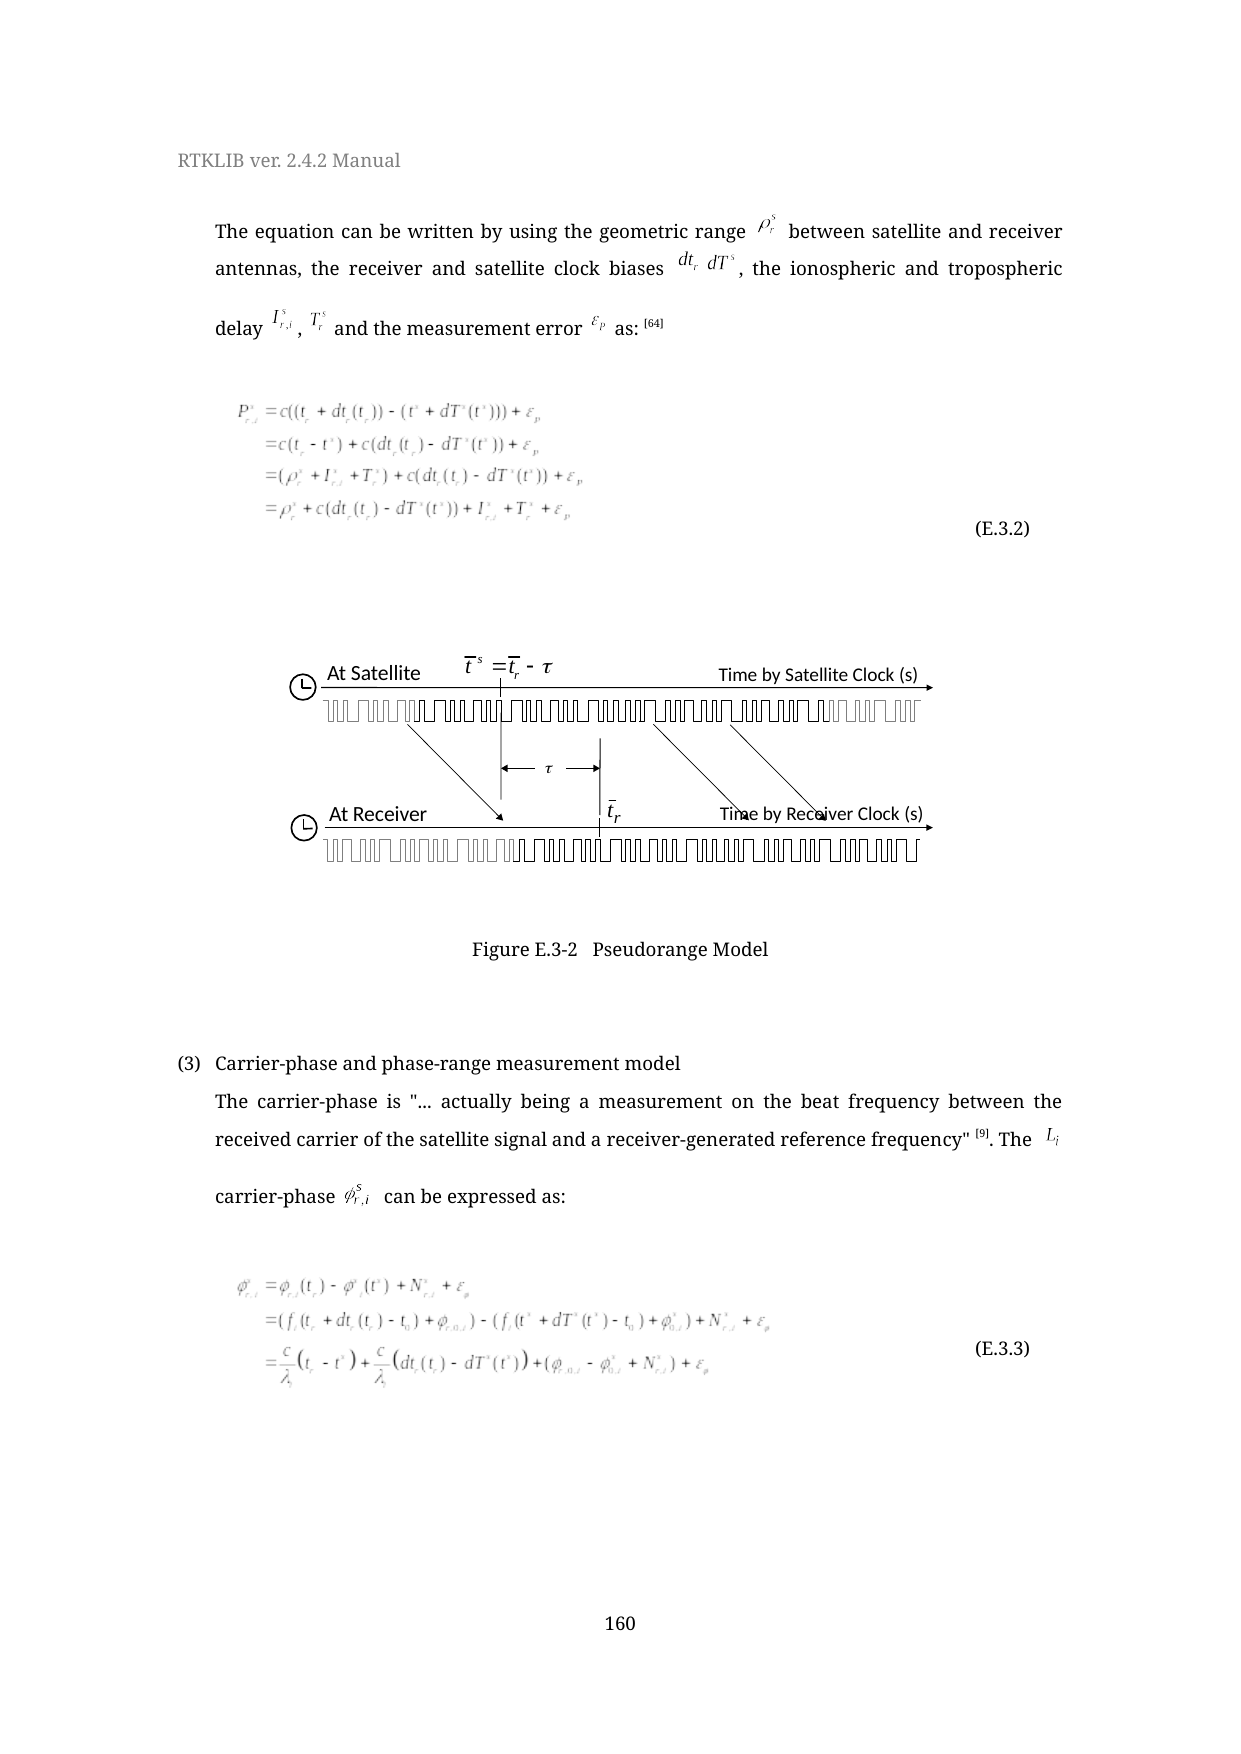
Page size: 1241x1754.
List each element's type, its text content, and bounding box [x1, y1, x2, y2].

text The carrier-phase is "... actually being a measurement on the beat frequency between the received carrier of the satellite signal and a receiver-generated reference frequency" [9]. The carrier-phase can be expressed as: [215, 1082, 1063, 1234]
text The equation can be written by using the geometric range between satellite and receiver antennas, the receiver and satellite clock biases , the ionospheric and tropospheric delay , and the measurement error as: [64] [215, 207, 1063, 359]
text (E.3.2) [233, 397, 1063, 549]
text Figure E.3-2 Pseudorange Model [177, 930, 1063, 968]
list Carrier-phase and phase-range measurement model [177, 1044, 1063, 1082]
text (E.3.3) [233, 1272, 1063, 1424]
